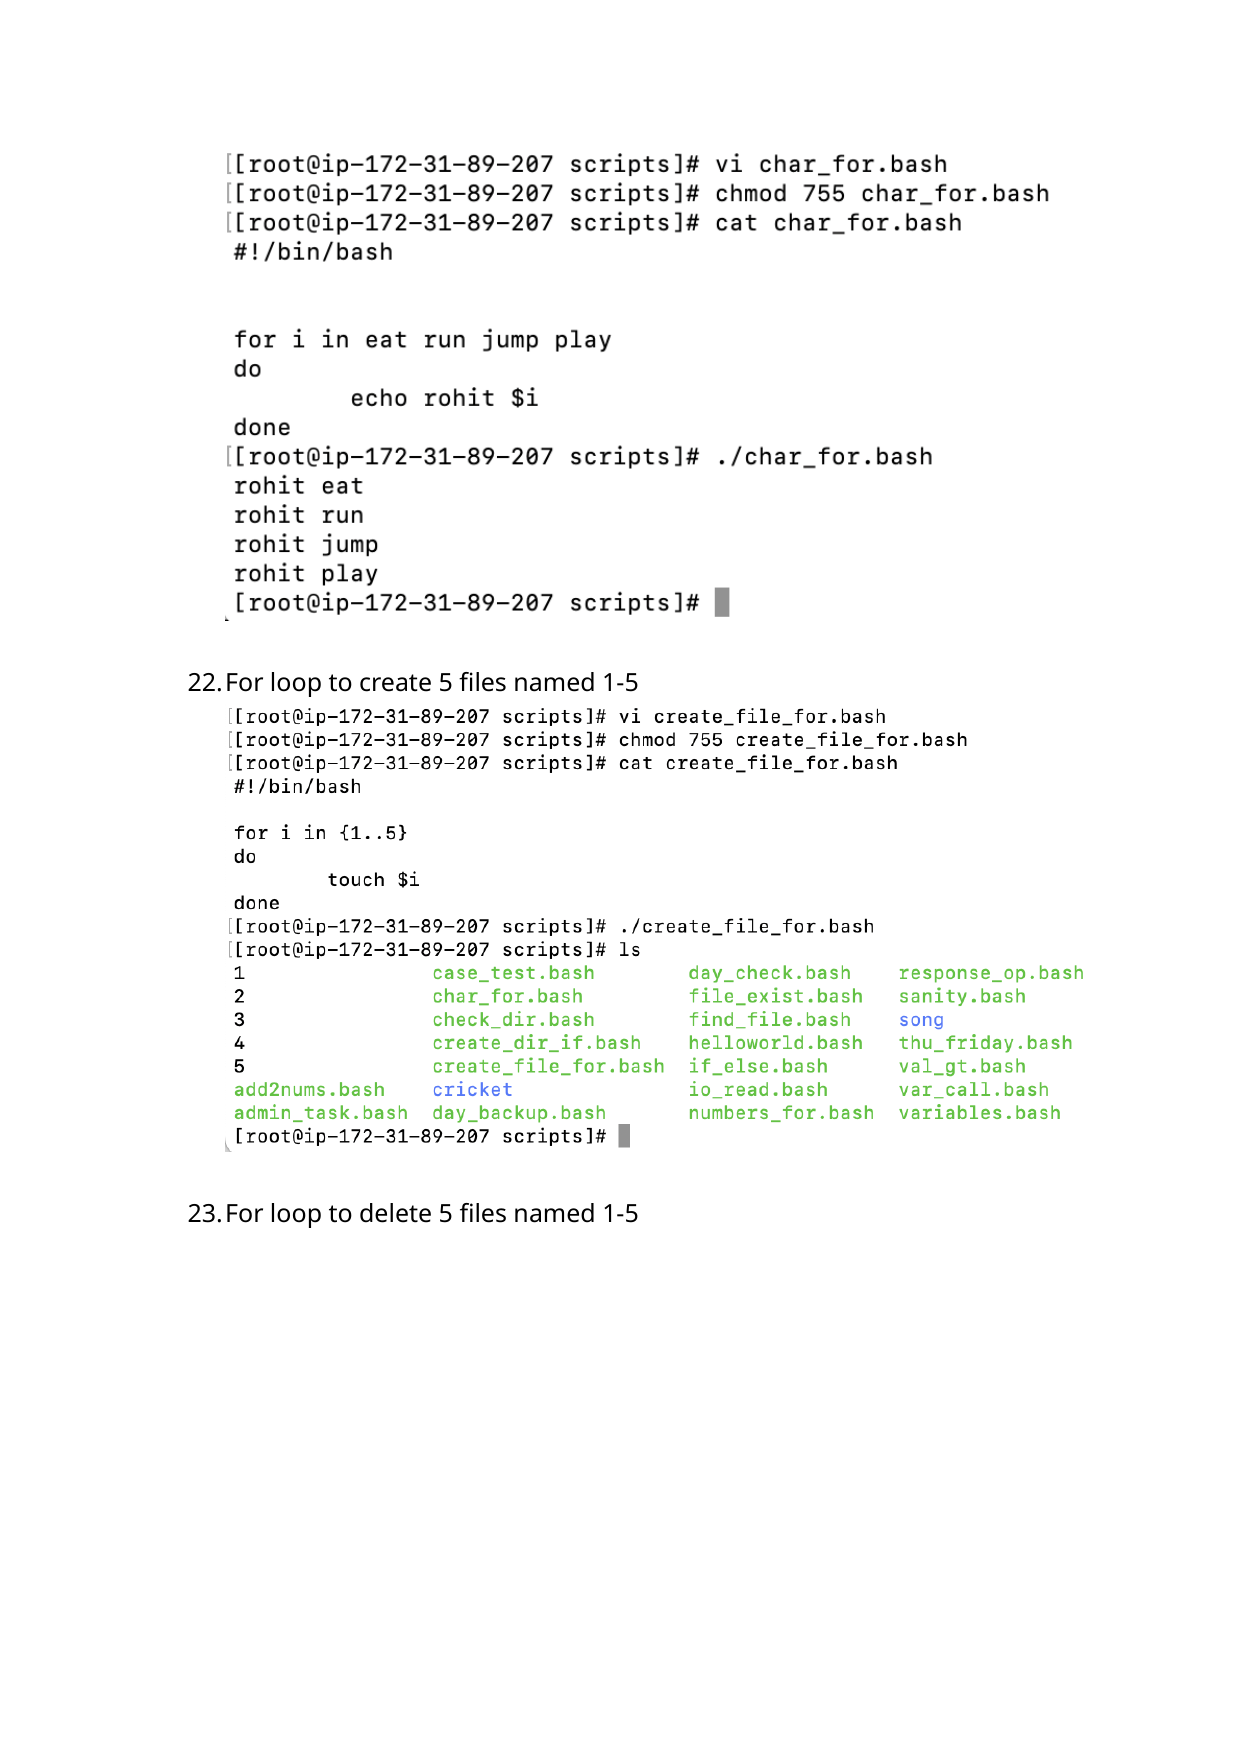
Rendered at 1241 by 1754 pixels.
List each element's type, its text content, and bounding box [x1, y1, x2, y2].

picture [225, 150, 1115, 621]
list For loop to create 5 files named 1-5 [187, 665, 1090, 699]
picture [225, 704, 1166, 1152]
list For loop to delete 5 files named 1-5 [187, 1196, 1090, 1230]
